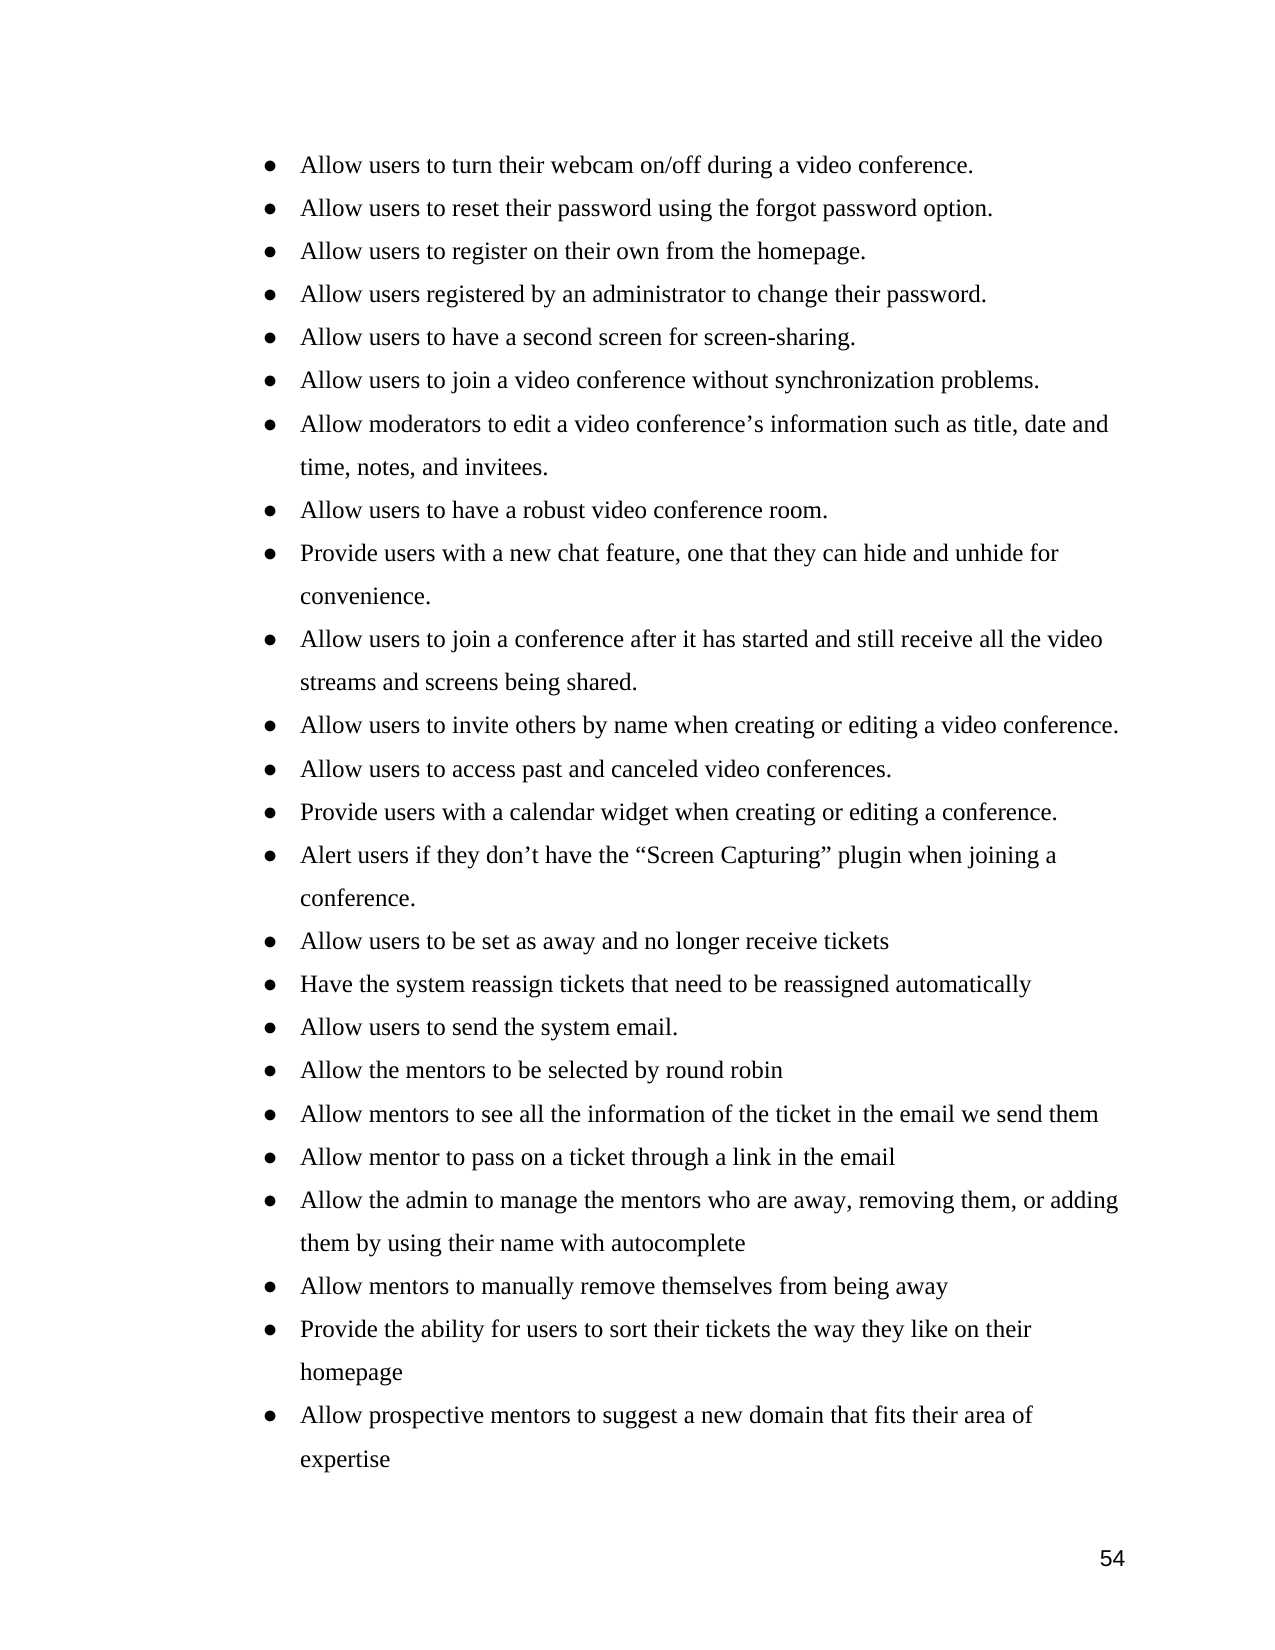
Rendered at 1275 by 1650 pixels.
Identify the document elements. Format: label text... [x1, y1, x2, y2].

list Allow prospective mentors to suggest a new domain that fits their area of expertise [262, 1401, 1125, 1472]
list Provide users with a calendar widget when creating or editing a conference. [262, 797, 1125, 826]
list Allow users to join a conference after it has started and still receive all the video streams and screens being shared. [262, 624, 1125, 696]
list Alert users if they don’t have the “Screen Capturing” plugin when joining a conference. [262, 840, 1125, 912]
list Allow mentor to pass on a ticket through a link in the email [262, 1142, 1125, 1171]
list Allow users to have a robust video conference room. [262, 495, 1125, 524]
list Allow users to access past and canceled video conferences. [262, 754, 1125, 782]
list Allow users to reset their password using the forgot password option. [262, 193, 1125, 222]
list Allow the mentors to be selected by round robin [262, 1056, 1125, 1084]
list Allow users to be set as away and no longer receive tickets [262, 926, 1125, 955]
list Allow users to invite others by name when creating or editing a video conference. [262, 711, 1125, 739]
list Allow users to have a second screen for screen-sharing. [262, 322, 1125, 351]
list Allow users registered by an administrator to change their password. [262, 279, 1125, 308]
list Allow mentors to see all the information of the ticket in the email we send them [262, 1099, 1125, 1127]
list Allow moderators to edit a video conference’s information such as title, date and time, notes, and invitees. [262, 409, 1125, 481]
list Provide users with a new chat feature, one that they can hide and unhide for convenience. [262, 538, 1125, 610]
list Allow the admin to manage the mentors who are away, removing them, or adding them by using their name with autocomplete [262, 1185, 1125, 1257]
list Have the system reassign tickets that need to be reassigned automatically [262, 969, 1125, 998]
list Allow users to send the system email. [262, 1012, 1125, 1041]
list Provide the ability for users to sort their tickets the way they like on their homepage [262, 1314, 1125, 1386]
list Allow users to turn their webcam on/off during a video conference. [262, 150, 1125, 179]
list Allow users to register on their own from the homepage. [262, 236, 1125, 265]
list Allow mentors to manually remove themselves from being away [262, 1271, 1125, 1300]
list Allow users to join a video conference without synchronization problems. [262, 366, 1125, 394]
